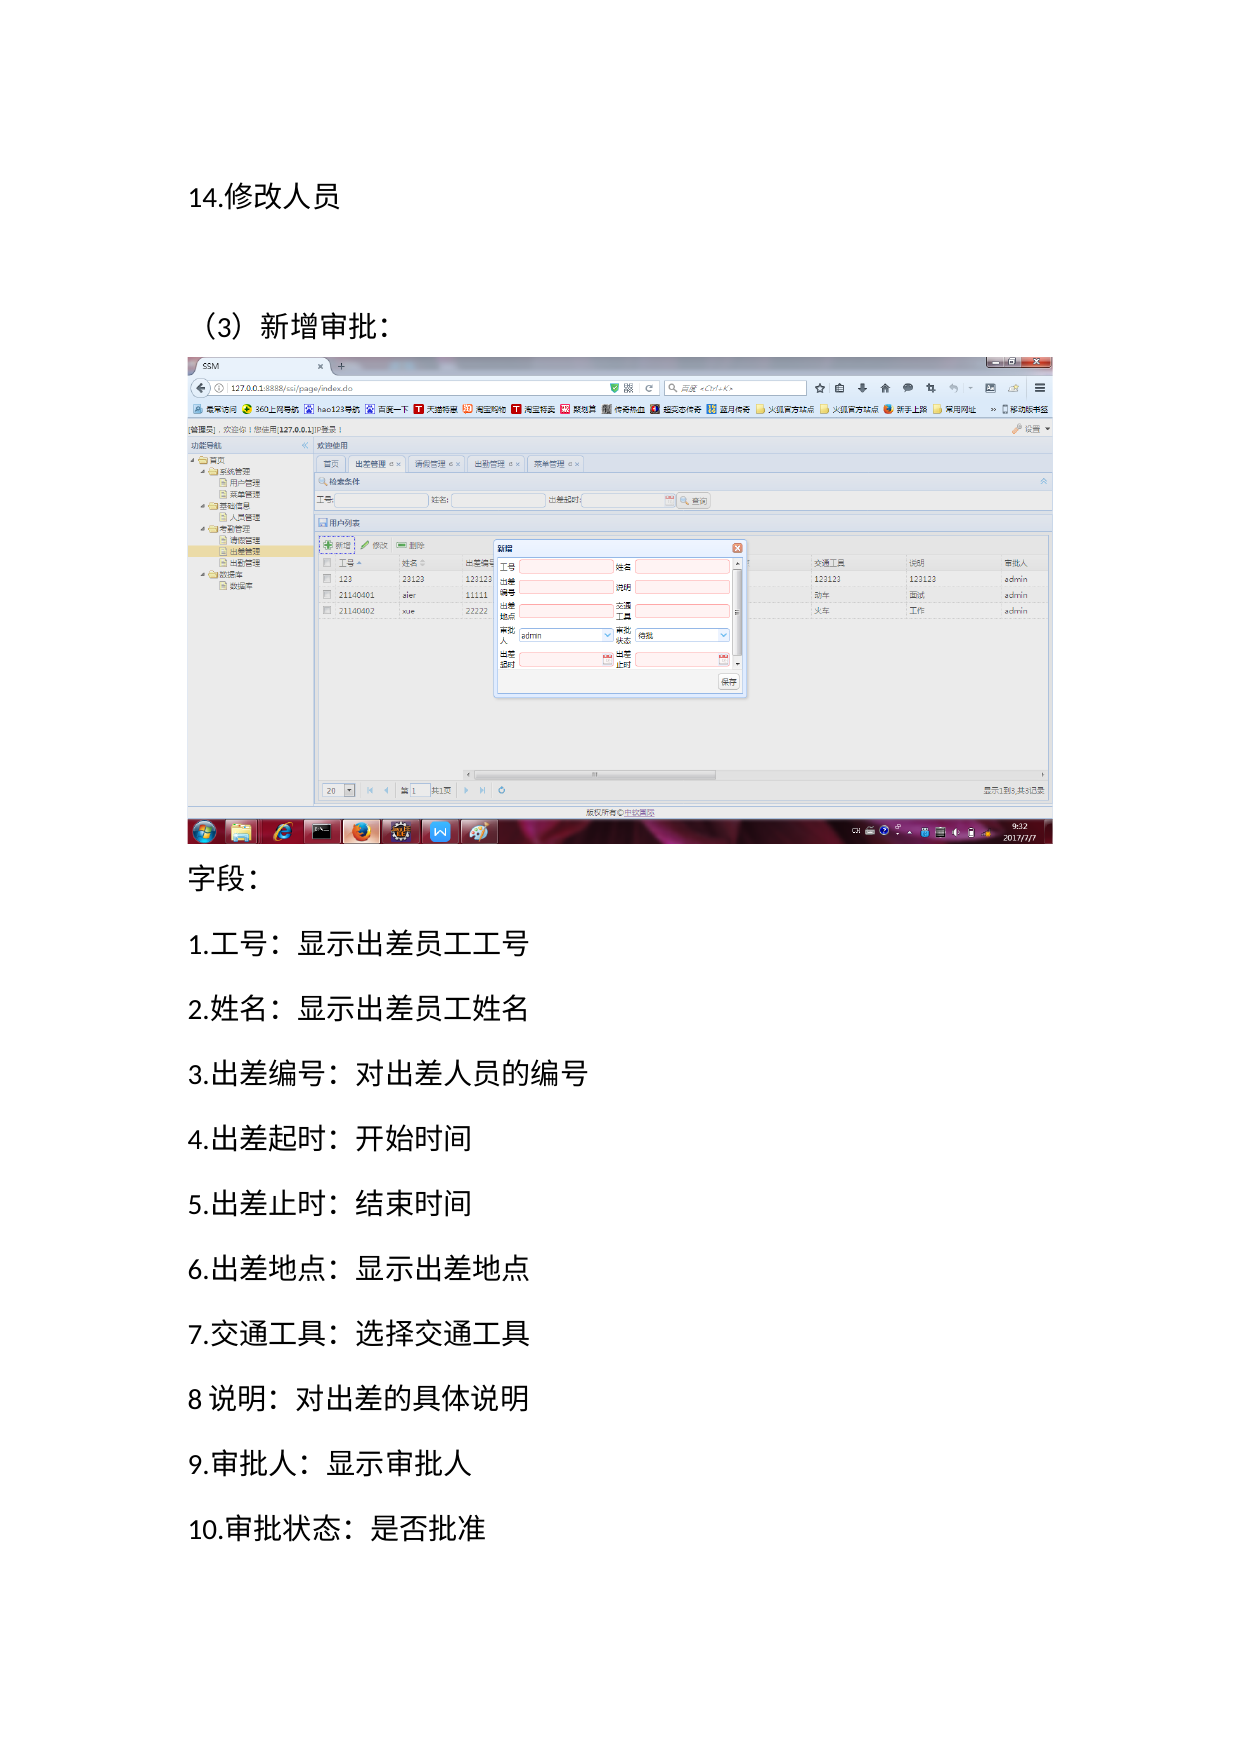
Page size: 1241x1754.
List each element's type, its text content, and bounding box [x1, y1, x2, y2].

text 1.工号：显示出差员工工号 [187, 909, 1053, 974]
text 4.出差起时：开始时间 [187, 1104, 1053, 1169]
text （3）新增审批： [187, 292, 1053, 357]
text 9.审批人：显示审批人 [187, 1429, 1053, 1494]
text 6.出差地点：显示出差地点 [187, 1234, 1053, 1299]
text 14.修改人员 [187, 162, 1053, 227]
text 10.审批状态：是否批准 [187, 1494, 1053, 1559]
text 5.出差止时：结束时间 [187, 1169, 1053, 1234]
text 8说明：对出差的具体说明 [187, 1364, 1053, 1429]
text 字段： [187, 844, 1053, 909]
text 7.交通工具：选择交通工具 [187, 1299, 1053, 1364]
text 3.出差编号：对出差人员的编号 [187, 1039, 1053, 1104]
text 2.姓名：显示出差员工姓名 [187, 974, 1053, 1039]
picture [187, 357, 1053, 844]
